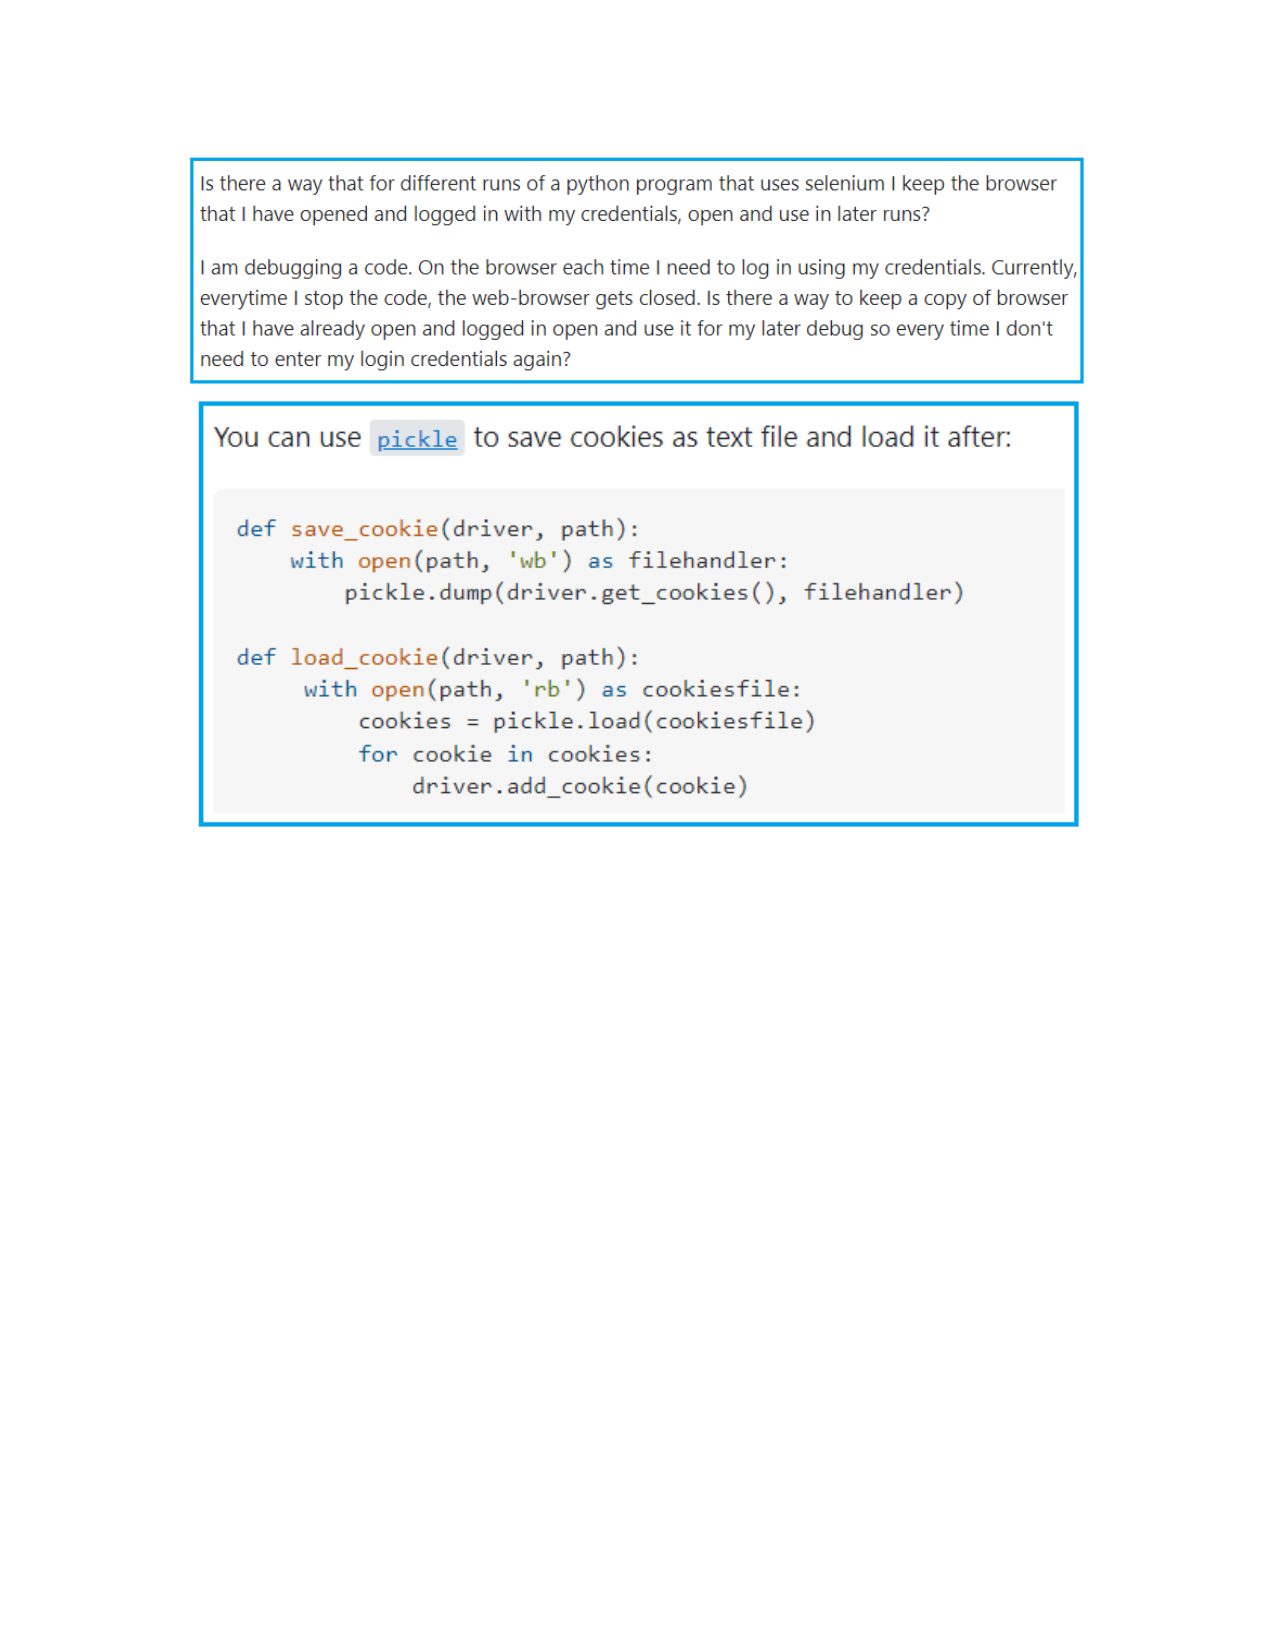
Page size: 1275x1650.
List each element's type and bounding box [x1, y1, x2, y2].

picture [187, 150, 1088, 836]
